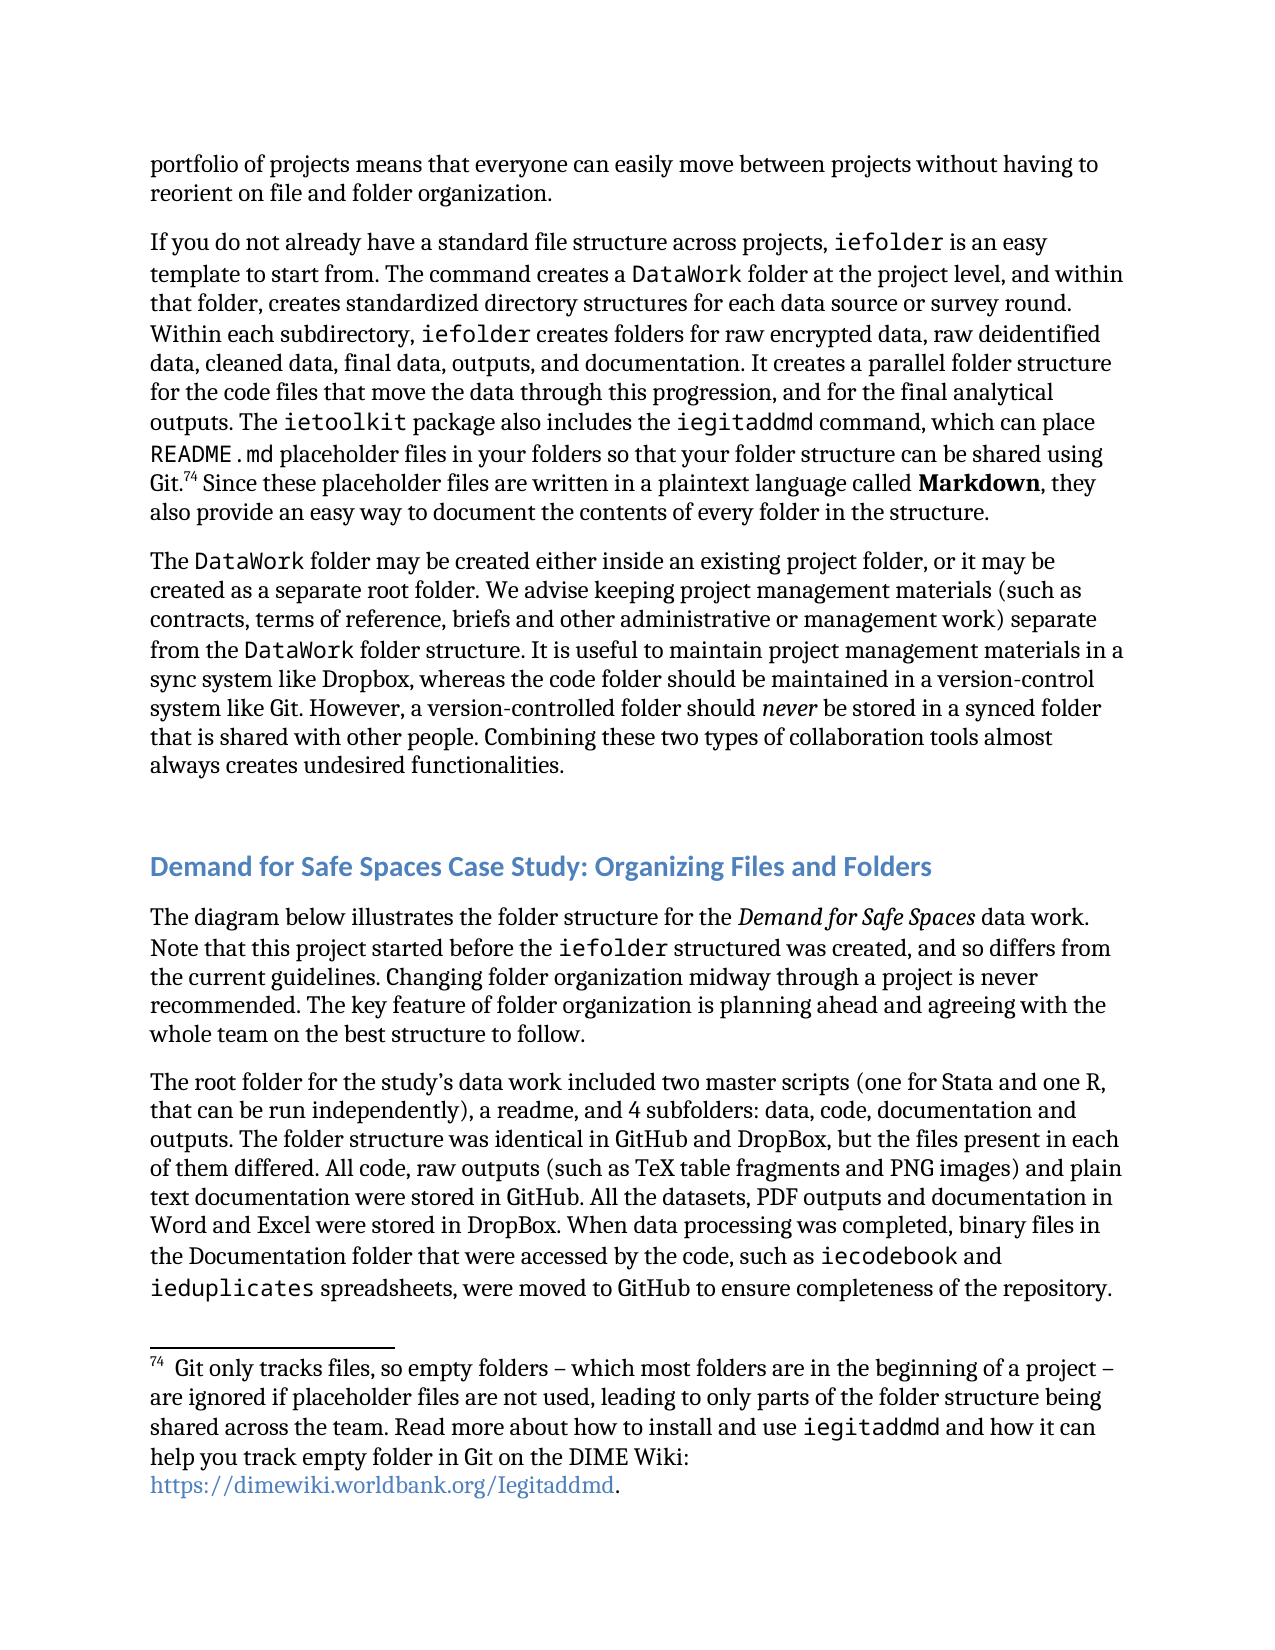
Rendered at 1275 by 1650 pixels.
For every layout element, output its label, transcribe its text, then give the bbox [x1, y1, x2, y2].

subtitle Demand for Safe Spaces Case Study: Organizing Files and Folders [150, 848, 1125, 884]
text The diagram below illustrates the folder structure for the Demand for Safe Spaces data work. Note that this project started before the iefolder structured was created, and so differs from the current guidelines. Changing folder organization midway through a project is never recommended. The key feature of folder organization is planning ahead and agreeing with the whole team on the best structure to follow. [150, 903, 1125, 1049]
text If you do not already have a standard file structure across projects, iefolder is an easy template to start from. The command creates a DataWork folder at the project level, and within that folder, creates standardized directory structures for each data source or survey round. Within each subdirectory, iefolder creates folders for raw encrypted data, raw deidentified data, cleaned data, final data, outputs, and documentation. It creates a parallel folder structure for the code files that move the data through this progression, and for the final analytical outputs. The ietoolkit package also includes the iegitaddmd command, which can place README.md placeholder files in your folders so that your folder structure can be shared using Git. Since these placeholder files are written in a plaintext language called Markdown, they also provide an easy way to document the contents of every folder in the structure. [150, 226, 1125, 526]
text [150, 150, 1125, 207]
text The root folder for the study’s data work included two master scripts (one for Stata and one R, that can be run independently), a readme, and 4 subfolders: data, code, documentation and outputs. The folder structure was identical in GitHub and DropBox, but the files present in each of them differed. All code, raw outputs (such as TeX table fragments and PNG images) and plain text documentation were stored in GitHub. All the datasets, PDF outputs and documentation in Word and Excel were stored in DropBox. When data processing was completed, binary files in the Documentation folder that were accessed by the code, such as iecodebook and ieduplicates spreadsheets, were moved to GitHub to ensure completeness of the repository. [150, 1068, 1125, 1303]
text The DataWork folder may be created either inside an existing project folder, or it may be created as a separate root folder. We advise keeping project management materials (such as contracts, terms of reference, briefs and other administrative or management work) separate from the DataWork folder structure. It is useful to maintain project management materials in a sync system like Dropbox, whereas the code folder should be maintained in a version-control system like Git. However, a version-controlled folder should never be stored in a synced folder that is shared with other people. Combining these two types of collaboration tools almost always creates undesired functionalities. [150, 545, 1125, 780]
